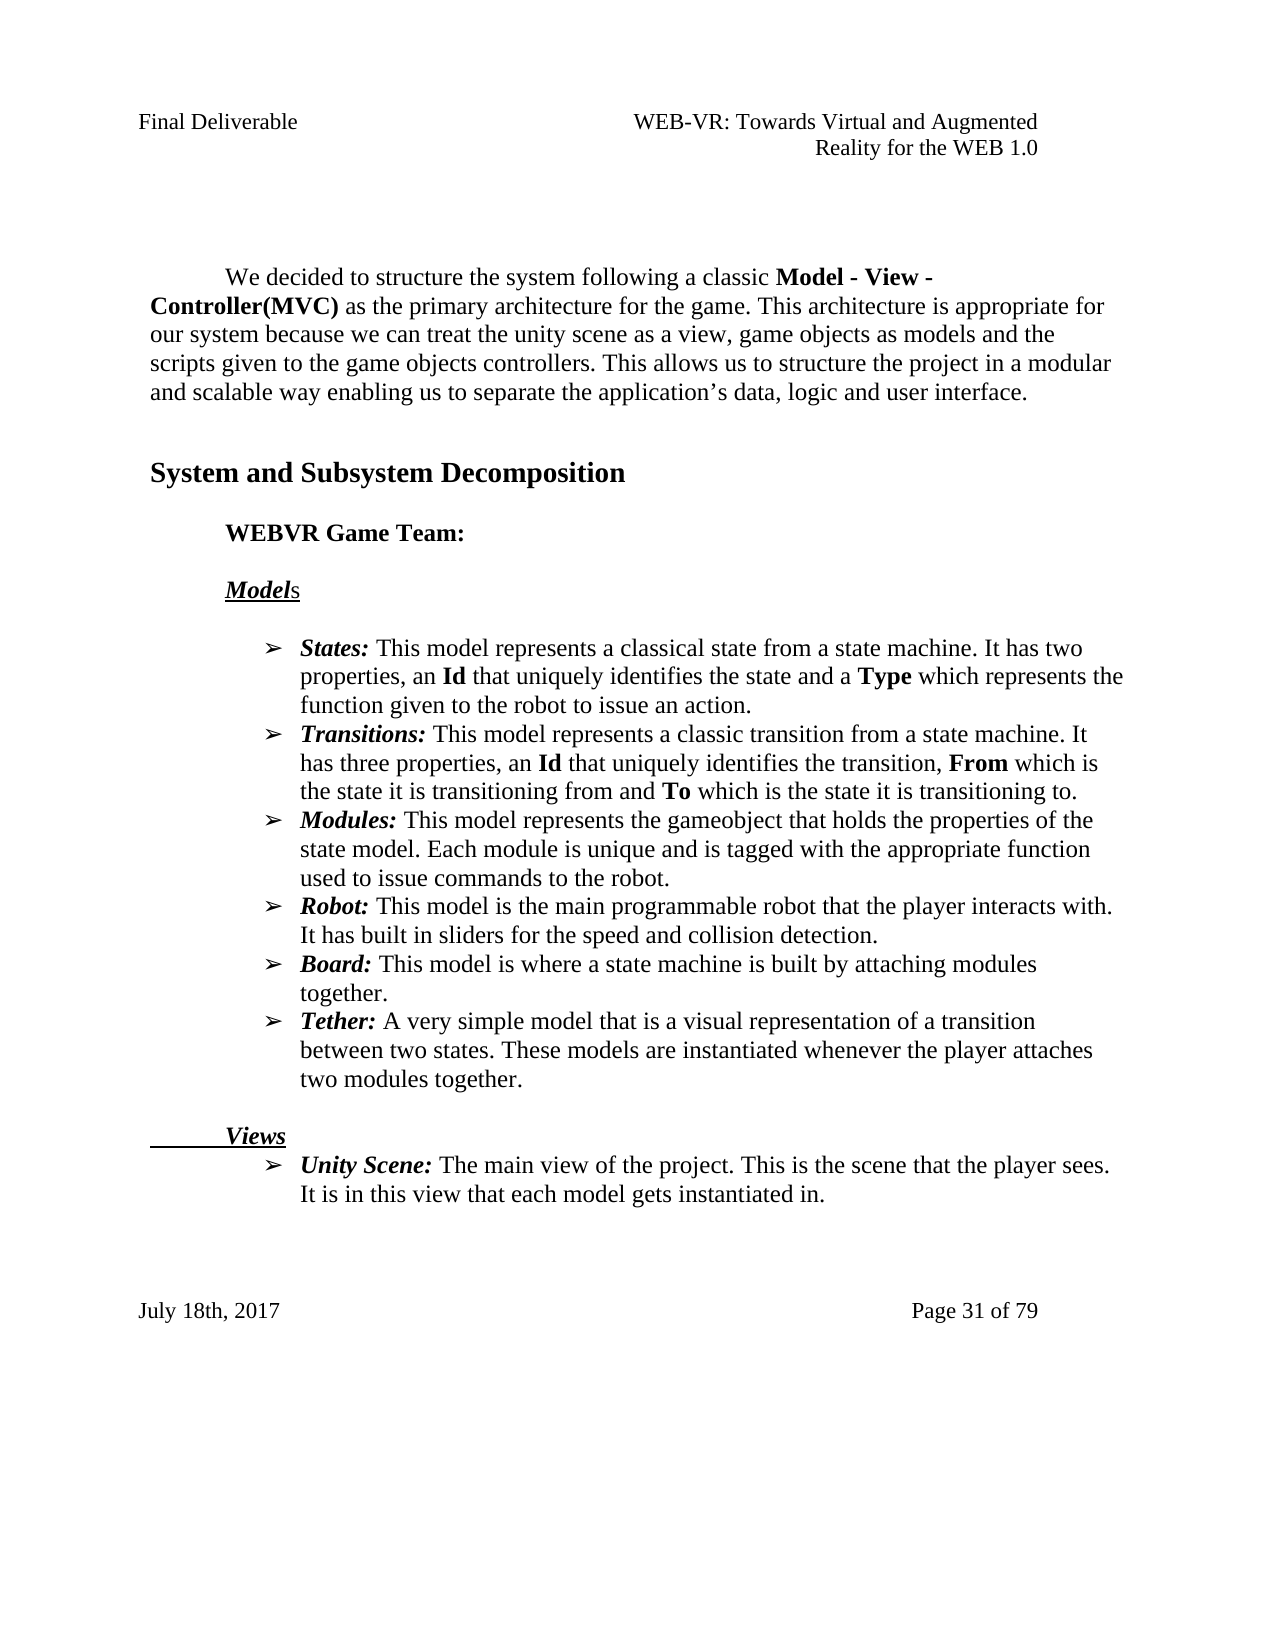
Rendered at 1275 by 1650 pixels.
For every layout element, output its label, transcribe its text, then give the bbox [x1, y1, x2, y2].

list Robot: This model is the main programmable robot that the player interacts with. It has built in sliders for the speed and collision detection. [262, 891, 1125, 949]
text WEBVR Game Team: [150, 518, 1125, 546]
list Tether: A very simple model that is a visual representation of a transition between two states. These models are instantiated whenever the player attaches two modules together. [262, 1006, 1125, 1093]
text Models [150, 575, 1125, 604]
text We decided to structure the system following a classic Model - View - Controller(MVC) as the primary architecture for the game. This architecture is appropriate for our system because we can treat the unity scene as a view, game objects as models and the scripts given to the game objects controllers. This allows us to structure the project in a modular and scalable way enabling us to separate the application’s data, logic and user interface. [150, 262, 1125, 406]
list Unity Scene: The main view of the project. This is the scene that the player sees. It is in this view that each model gets instantiated in. [262, 1150, 1125, 1208]
list Board: This model is where a state machine is built by attaching modules together. [262, 949, 1125, 1006]
subtitle System and Subsystem Decomposition [150, 455, 1125, 489]
list Transitions: This model represents a classic transition from a state machine. It has three properties, an Id that uniquely identifies the transition, From which is the state it is transitioning from and To which is the state it is transitioning to. [262, 719, 1125, 805]
list States: This model represents a classical state from a state machine. It has two properties, an Id that uniquely identifies the state and a Type which represents the function given to the robot to issue an action. [262, 633, 1125, 719]
list Modules: This model represents the gameobject that holds the properties of the state model. Each module is unique and is tagged with the appropriate function used to issue commands to the robot. [262, 805, 1125, 891]
text Views [150, 1121, 1125, 1150]
